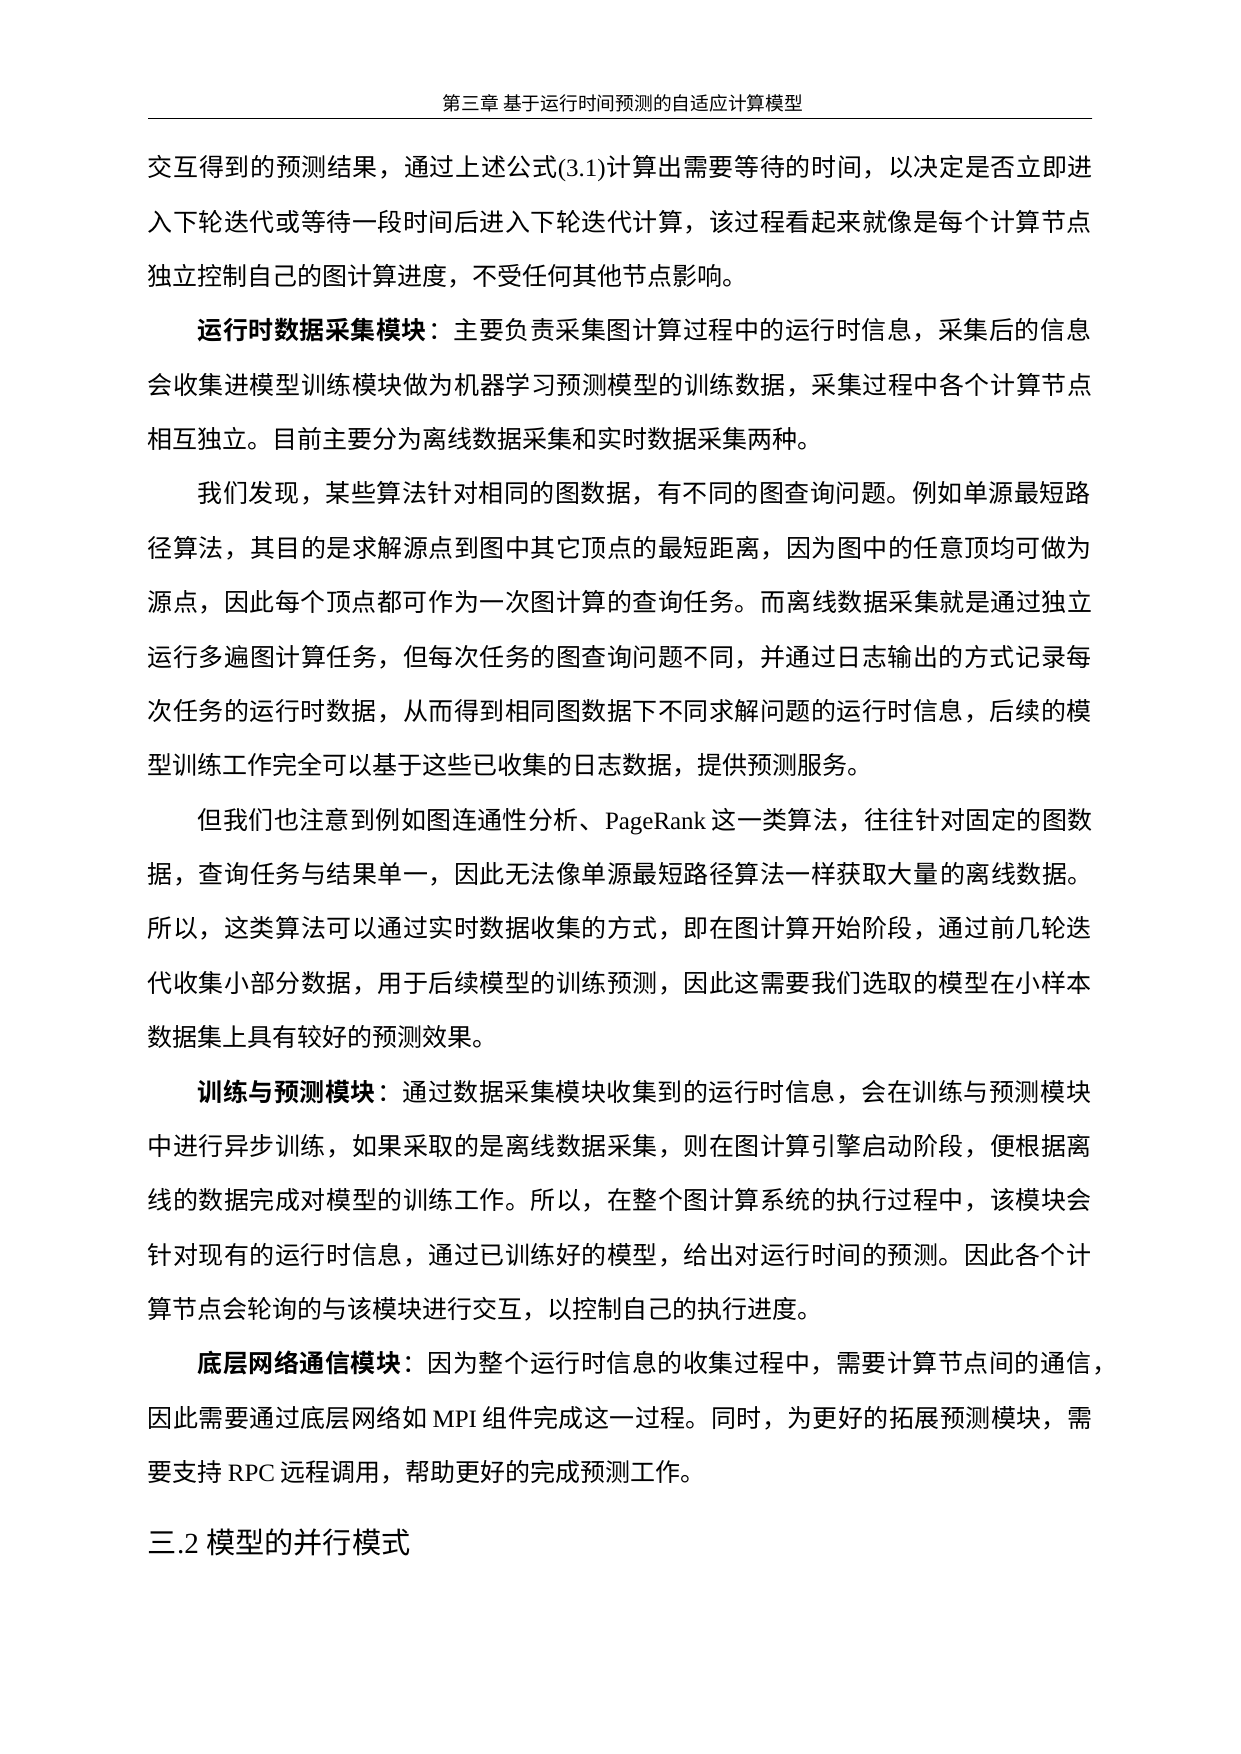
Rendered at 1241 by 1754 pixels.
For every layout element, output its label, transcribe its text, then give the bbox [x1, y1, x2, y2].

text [148, 148, 1092, 293]
text 我们发现，某些算法针对相同的图数据，有不同的图查询问题。例如单源最短路径算法，其目的是求解源点到图中其它顶点的最短距离，因为图中的任意顶均可做为源点，因此每个顶点都可作为一次图计算的查询任务。而离线数据采集就是通过独立运行多遍图计算任务，但每次任务的图查询问题不同，并通过日志输出的方式记录每次任务的运行时数据，从而得到相同图数据下不同求解问题的运行时信息，后续的模型训练工作完全可以基于这些已收集的日志数据，提供预测服务。 [148, 474, 1092, 782]
subtitle 模型的并行模式 [148, 1519, 1092, 1562]
text 运行时数据采集模块：主要负责采集图计算过程中的运行时信息，采集后的信息会收集进模型训练模块做为机器学习预测模型的训练数据，采集过程中各个计算节点相互独立。目前主要分为离线数据采集和实时数据采集两种。 [148, 311, 1092, 456]
text 底层网络通信模块：因为整个运行时信息的收集过程中，需要计算节点间的通信，因此需要通过底层网络如MPI组件完成这一过程。同时，为更好的拓展预测模块，需要支持RPC远程调用，帮助更好的完成预测工作。 [148, 1344, 1092, 1489]
text 但我们也注意到例如图连通性分析、PageRank这一类算法，往往针对固定的图数据，查询任务与结果单一，因此无法像单源最短路径算法一样获取大量的离线数据。所以，这类算法可以通过实时数据收集的方式，即在图计算开始阶段，通过前几轮迭代收集小部分数据，用于后续模型的训练预测，因此这需要我们选取的模型在小样本数据集上具有较好的预测效果。 [148, 800, 1092, 1054]
text 训练与预测模块：通过数据采集模块收集到的运行时信息，会在训练与预测模块中进行异步训练，如果采取的是离线数据采集，则在图计算引擎启动阶段，便根据离线的数据完成对模型的训练工作。所以，在整个图计算系统的执行过程中，该模块会针对现有的运行时信息，通过已训练好的模型，给出对运行时间的预测。因此各个计算节点会轮询的与该模块进行交互，以控制自己的执行进度。 [148, 1072, 1092, 1326]
